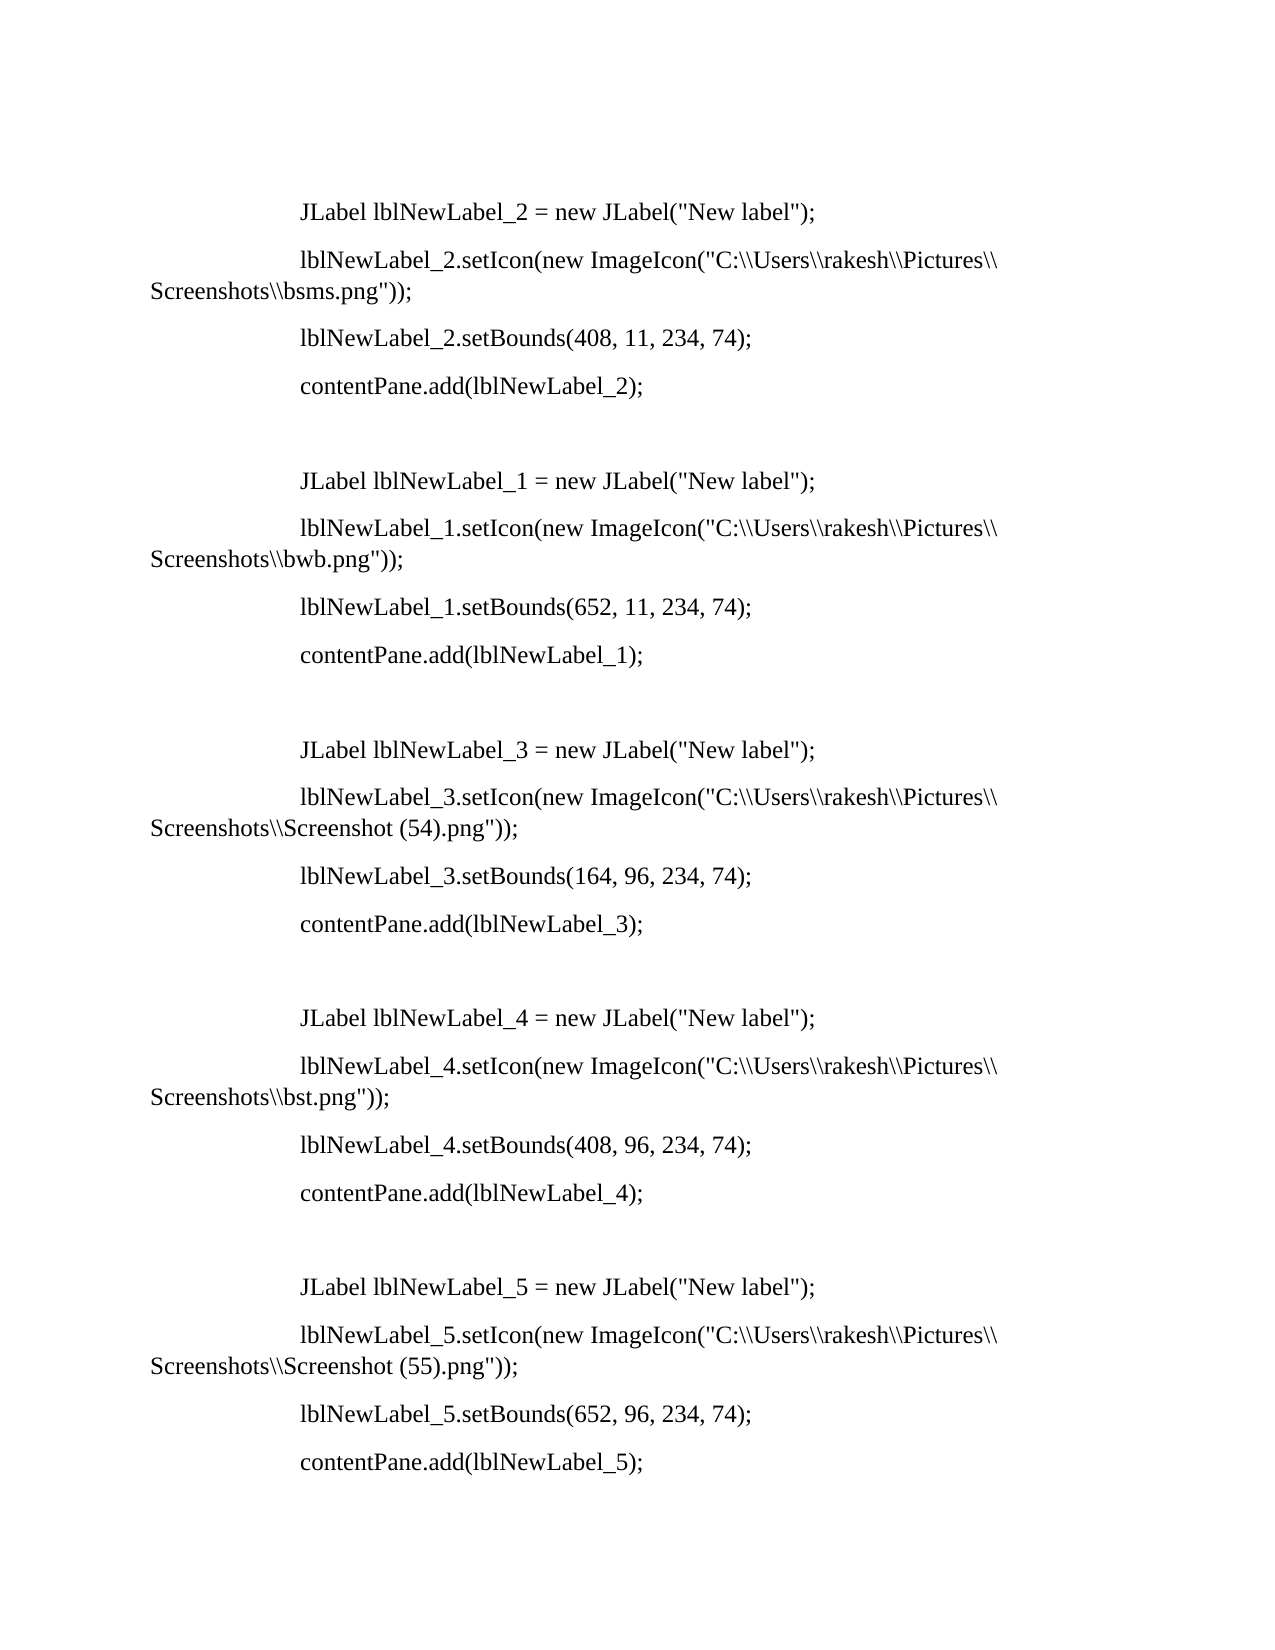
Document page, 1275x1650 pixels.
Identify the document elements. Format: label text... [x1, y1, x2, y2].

text JLabel lblNewLabel_2 = new JLabel("New label"); [150, 197, 1125, 226]
text lblNewLabel_3.setBounds(164, 96, 234, 74); [150, 861, 1125, 890]
text lblNewLabel_1.setBounds(652, 11, 234, 74); [150, 592, 1125, 621]
text contentPane.add(lblNewLabel_5); [150, 1447, 1125, 1475]
text contentPane.add(lblNewLabel_3); [150, 909, 1125, 938]
text lblNewLabel_2.setBounds(408, 11, 234, 74); [150, 323, 1125, 352]
text contentPane.add(lblNewLabel_4); [150, 1178, 1125, 1206]
text contentPane.add(lblNewLabel_1); [150, 640, 1125, 669]
text lblNewLabel_5.setBounds(652, 96, 234, 74); [150, 1399, 1125, 1428]
text JLabel lblNewLabel_3 = new JLabel("New label"); [150, 735, 1125, 763]
text contentPane.add(lblNewLabel_2); [150, 371, 1125, 400]
text JLabel lblNewLabel_1 = new JLabel("New label"); [150, 466, 1125, 494]
text lblNewLabel_5.setIcon(new ImageIcon("C:\\Users\\rakesh\\Pictures\\Screenshots\\Screenshot (55).png")); [150, 1320, 1125, 1380]
text JLabel lblNewLabel_5 = new JLabel("New label"); [150, 1272, 1125, 1301]
text JLabel lblNewLabel_4 = new JLabel("New label"); [150, 1003, 1125, 1032]
text lblNewLabel_3.setIcon(new ImageIcon("C:\\Users\\rakesh\\Pictures\\Screenshots\\Screenshot (54).png")); [150, 782, 1125, 842]
text lblNewLabel_1.setIcon(new ImageIcon("C:\\Users\\rakesh\\Pictures\\Screenshots\\bwb.png")); [150, 513, 1125, 573]
text lblNewLabel_4.setBounds(408, 96, 234, 74); [150, 1130, 1125, 1159]
text lblNewLabel_4.setIcon(new ImageIcon("C:\\Users\\rakesh\\Pictures\\Screenshots\\bst.png")); [150, 1051, 1125, 1111]
text lblNewLabel_2.setIcon(new ImageIcon("C:\\Users\\rakesh\\Pictures\\Screenshots\\bsms.png")); [150, 245, 1125, 304]
